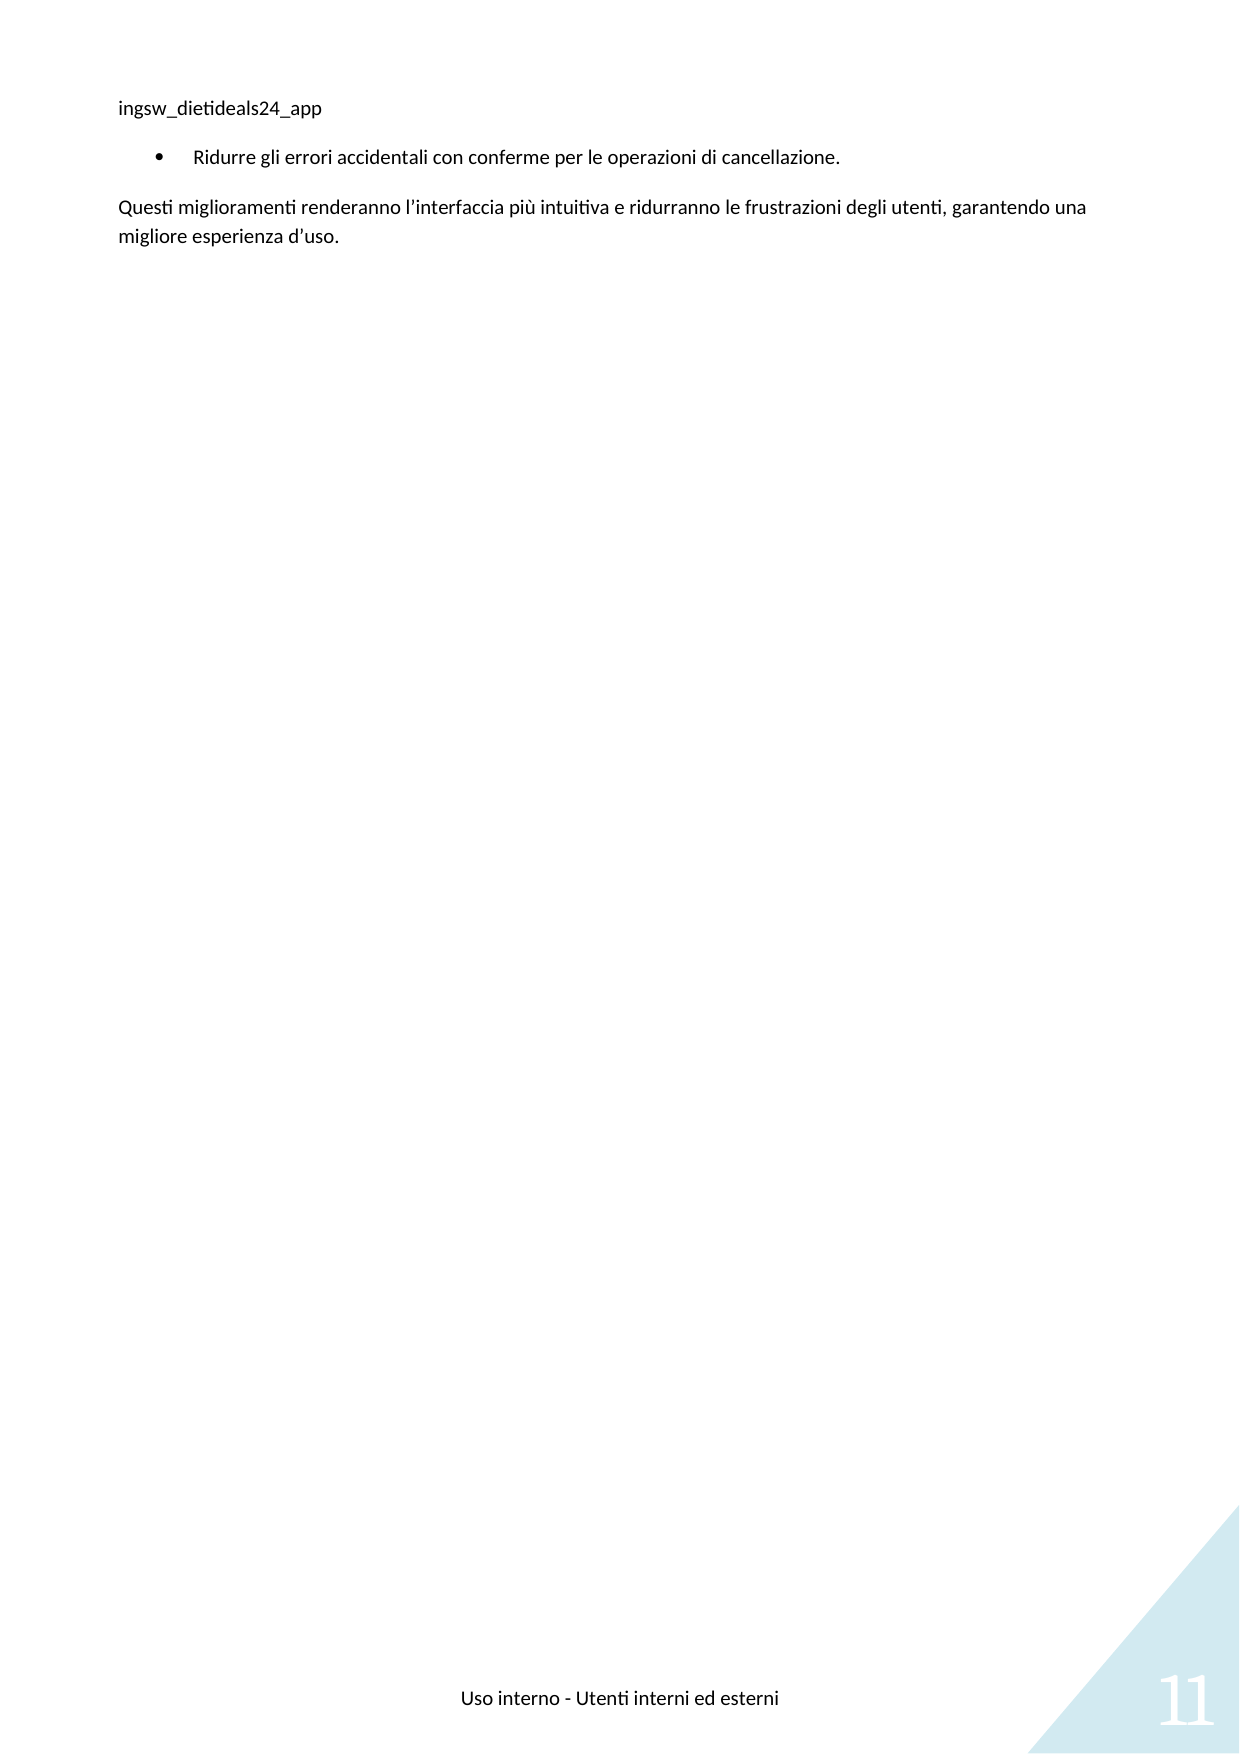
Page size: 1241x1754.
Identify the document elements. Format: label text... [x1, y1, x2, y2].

list Ridurre gli errori accidentali con conferme per le operazioni di cancellazione. [156, 144, 1122, 170]
text Questi miglioramenti renderanno l’interfaccia più intuitiva e ridurranno le frustrazioni degli utenti, garantendo una migliore esperienza d’uso. [118, 194, 1122, 249]
